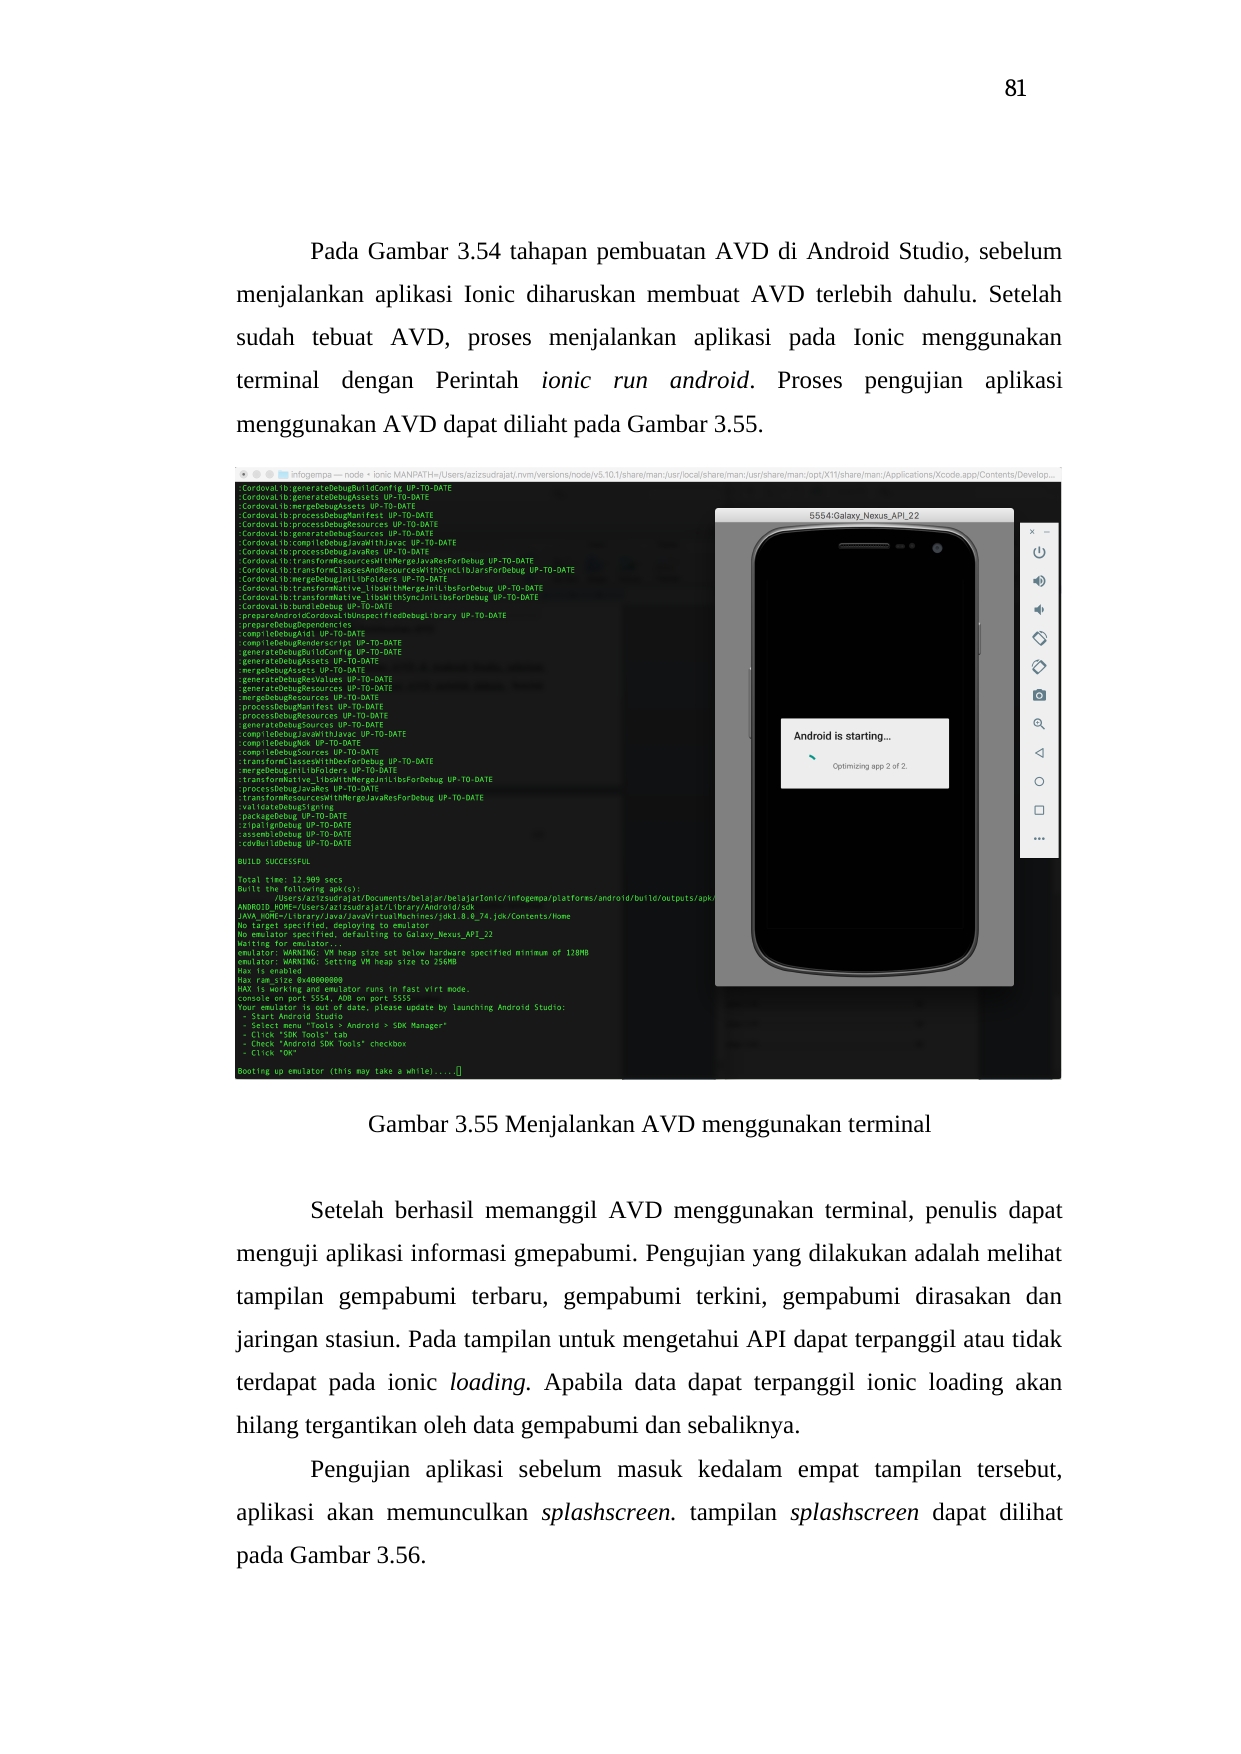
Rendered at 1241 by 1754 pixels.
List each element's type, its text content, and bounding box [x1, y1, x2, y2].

text Pengujian aplikasi sebelum masuk kedalam empat tampilan tersebut, aplikasi akan memunculkan splashscreen. tampilan splashscreen dapat dilihat pada Gambar 3.56. [236, 1454, 1063, 1569]
picture [235, 467, 1062, 1080]
text Pada Gambar 3.54 tahapan pembuatan AVD di Android Studio, sebelum menjalankan aplikasi Ionic diharuskan membuat AVD terlebih dahulu. Setelah sudah tebuat AVD, proses menjalankan aplikasi pada Ionic menggunakan terminal dengan Perintah ionic run android. Proses pengujian aplikasi menggunakan AVD dapat diliaht pada Gambar 3.55. [236, 236, 1063, 437]
text Setelah berhasil memanggil AVD menggunakan terminal, penulis dapat menguji aplikasi informasi gmepabumi. Pengujian yang dilakukan adalah melihat tampilan gempabumi terbaru, gempabumi terkini, gempabumi dirasakan dan jaringan stasiun. Pada tampilan untuk mengetahui API dapat terpanggil atau tidak terdapat pada ionic loading. Apabila data dapat terpanggil ionic loading akan hilang tergantikan oleh data gempabumi dan sebaliknya. [236, 1195, 1063, 1439]
